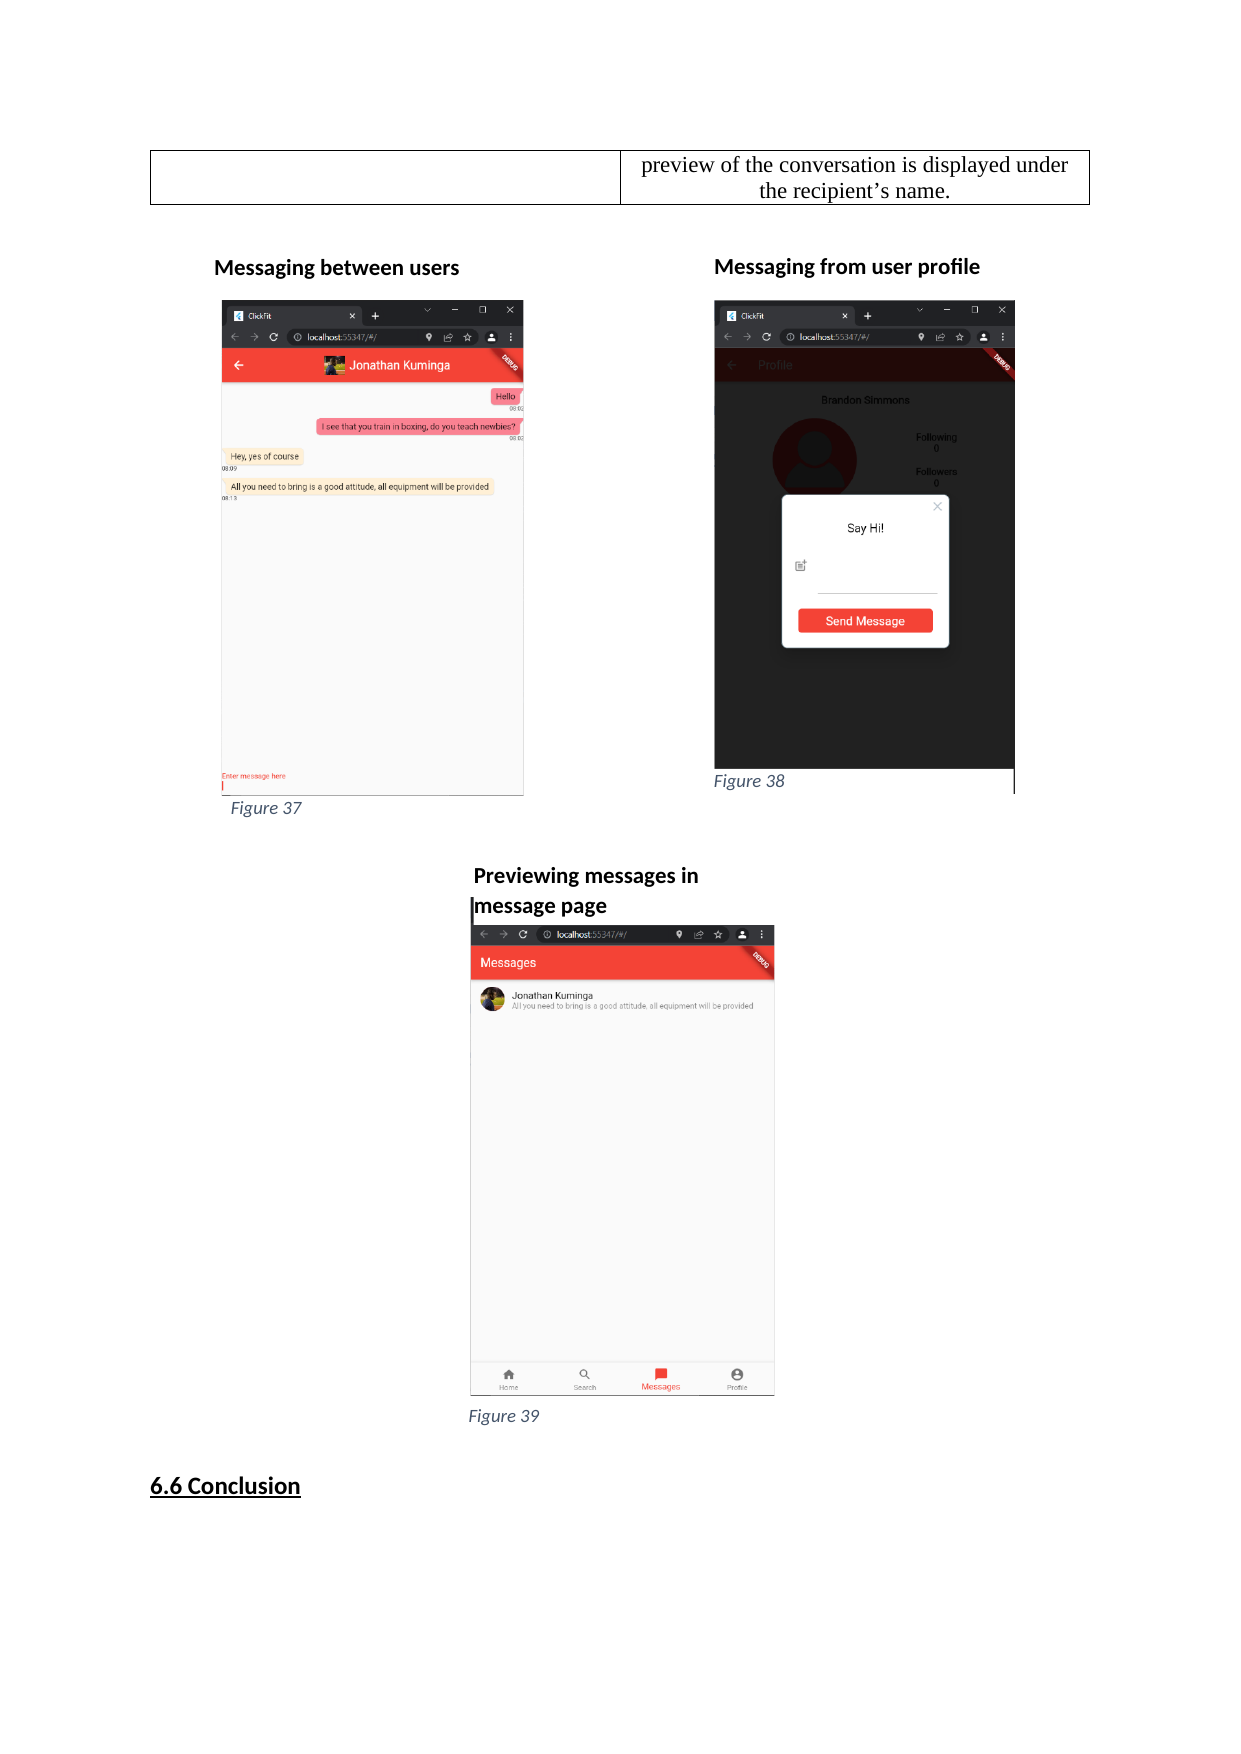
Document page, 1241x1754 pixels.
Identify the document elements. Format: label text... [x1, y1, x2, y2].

picture [470, 897, 775, 1396]
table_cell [151, 151, 620, 204]
picture [714, 301, 1015, 794]
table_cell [621, 151, 1089, 204]
picture [221, 300, 524, 796]
subtitle 6.6 Conclusion [150, 1470, 1090, 1501]
